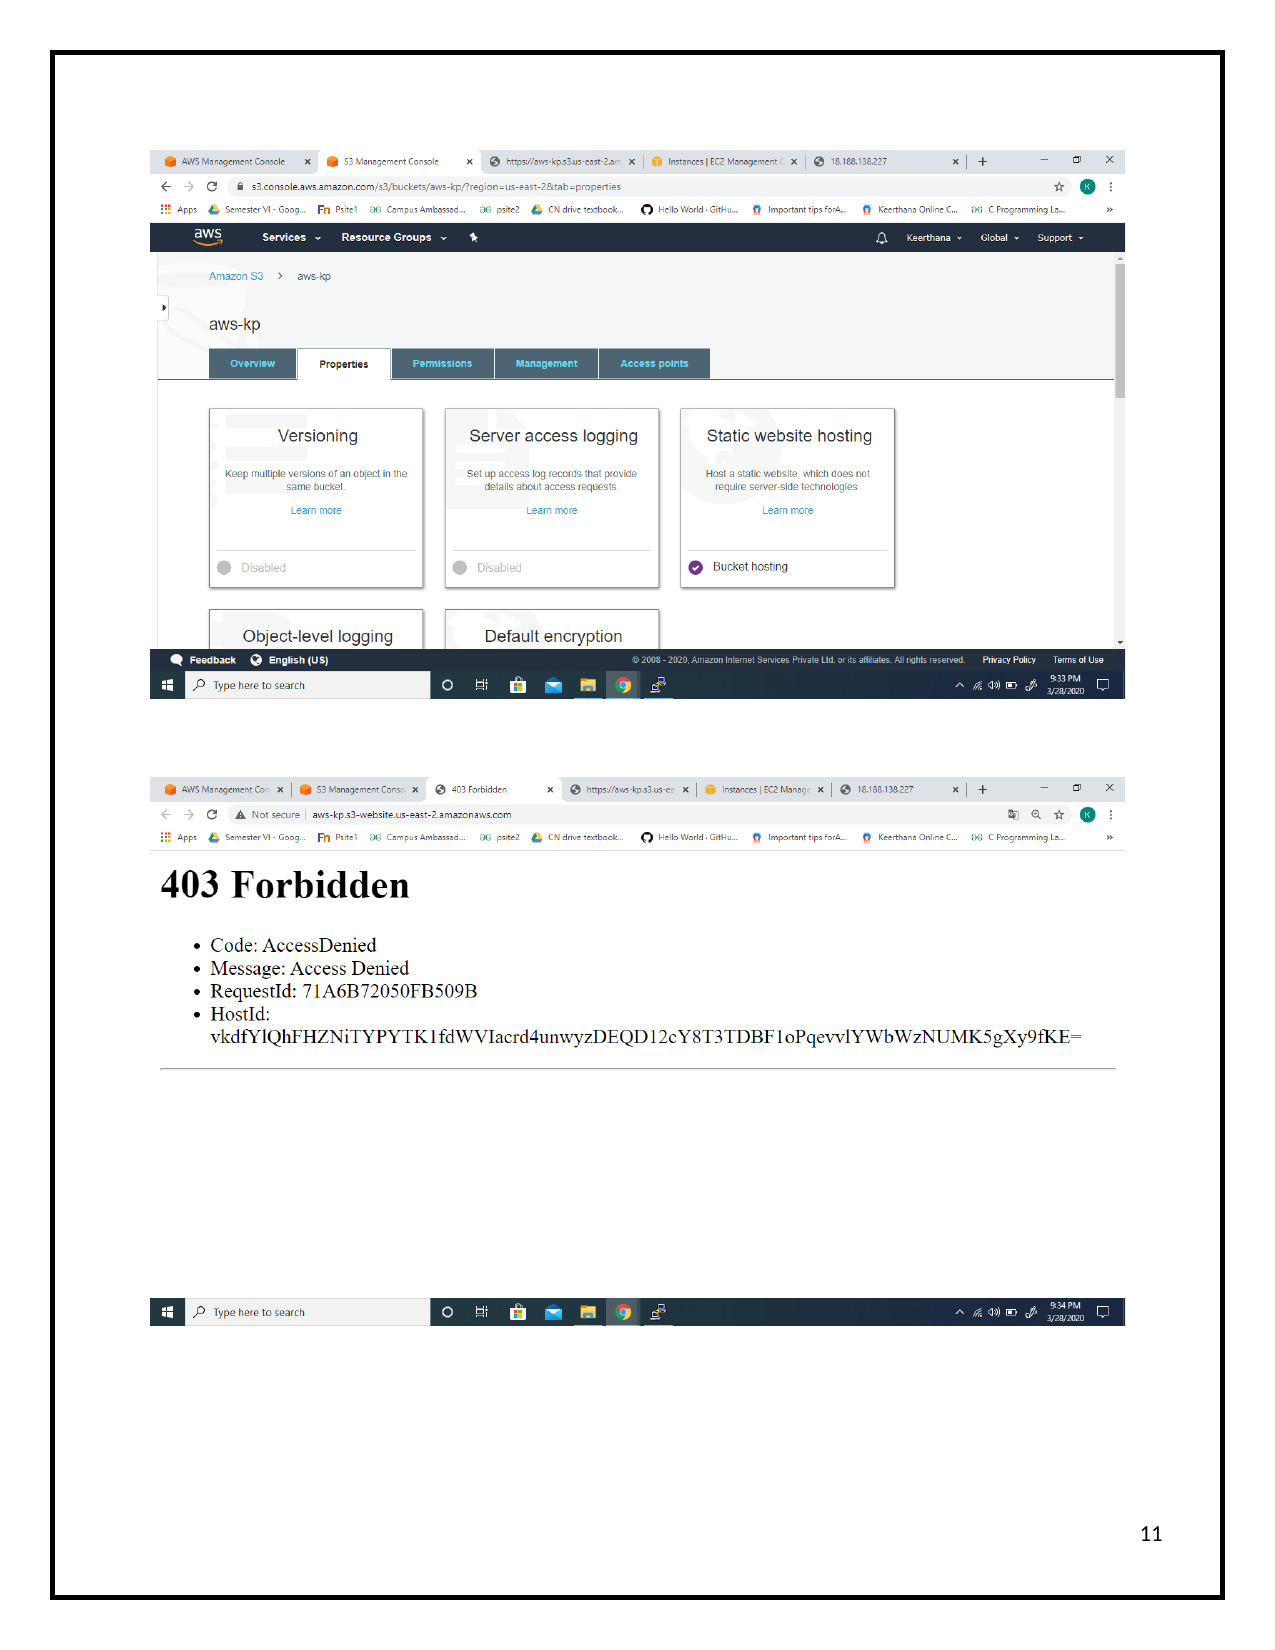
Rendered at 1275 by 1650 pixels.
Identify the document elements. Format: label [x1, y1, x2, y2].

picture [150, 777, 1125, 1326]
picture [150, 150, 1125, 699]
